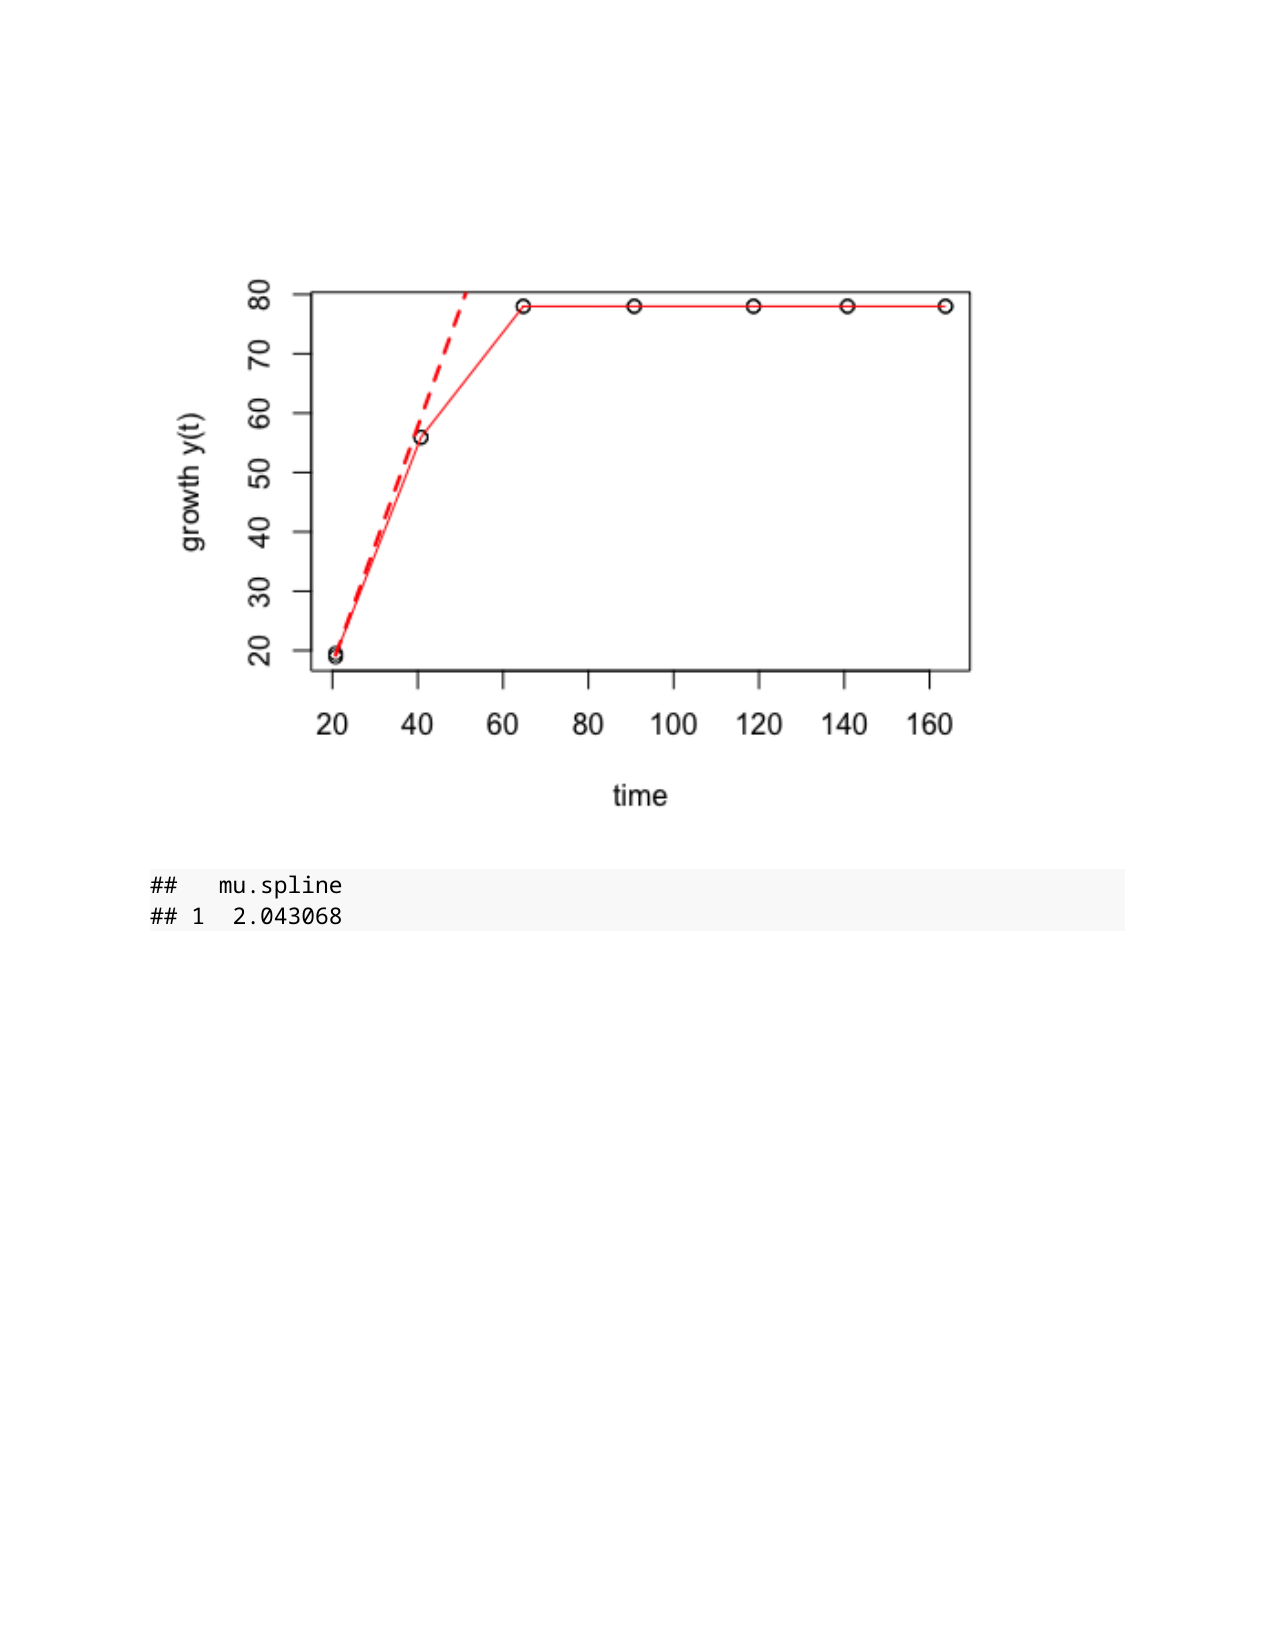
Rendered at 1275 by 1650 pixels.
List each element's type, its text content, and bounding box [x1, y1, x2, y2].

text ## mu.spline ## 1 2.043068 [150, 869, 1125, 931]
picture [168, 150, 1044, 850]
